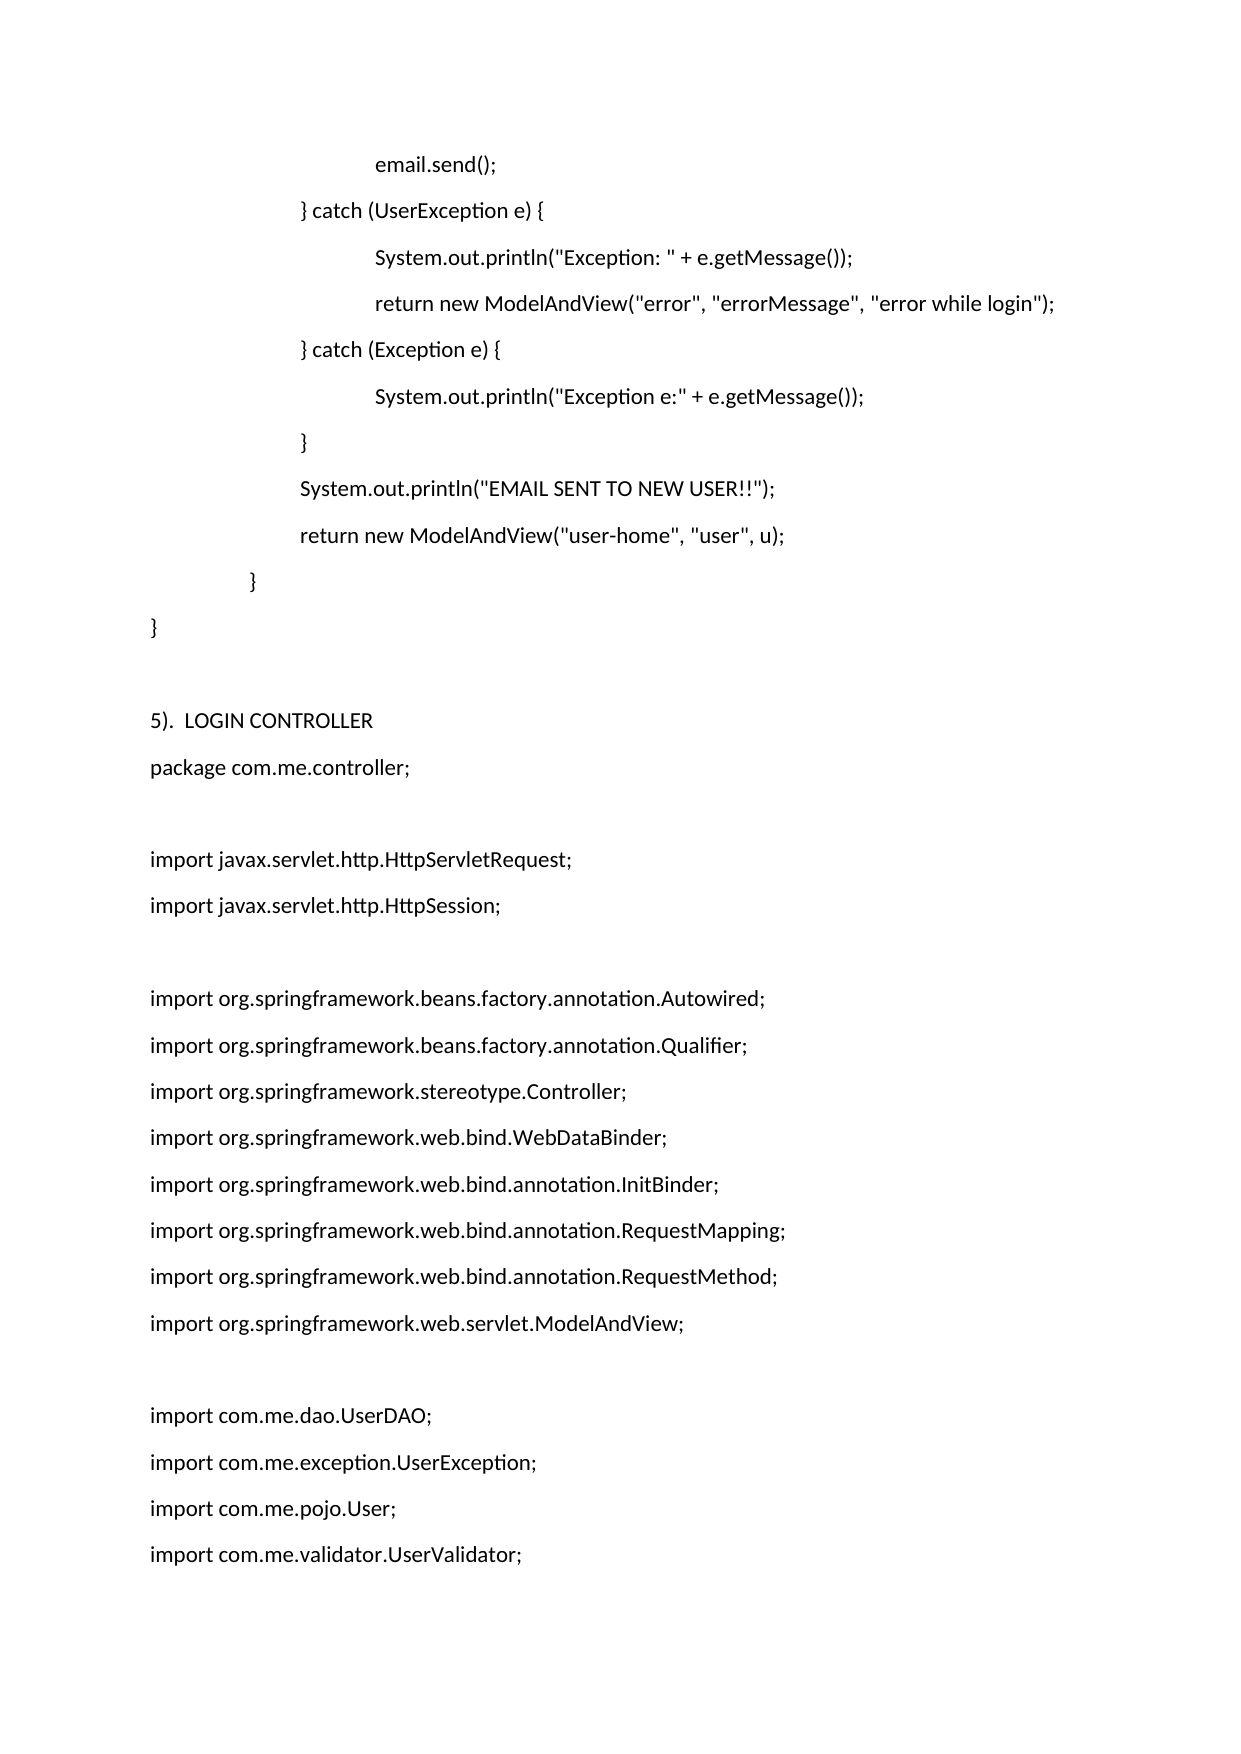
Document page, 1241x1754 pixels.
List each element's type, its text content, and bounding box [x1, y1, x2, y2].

text import org.springframework.web.servlet.ModelAndView; [150, 1309, 1090, 1337]
text import org.springframework.beans.factory.annotation.Qualifier; [150, 1031, 1090, 1059]
text import org.springframework.web.bind.WebDataBinder; [150, 1123, 1090, 1151]
text System.out.println("Exception e:" + e.getMessage()); [150, 382, 1090, 410]
text } [150, 428, 1090, 456]
text import com.me.dao.UserDAO; [150, 1402, 1090, 1429]
text } [150, 567, 1090, 595]
text import org.springframework.web.bind.annotation.RequestMethod; [150, 1262, 1090, 1291]
text import org.springframework.web.bind.annotation.InitBinder; [150, 1170, 1090, 1198]
text System.out.println("EMAIL SENT TO NEW USER!!"); [150, 474, 1090, 502]
text import com.me.validator.UserValidator; [150, 1541, 1090, 1569]
text } [150, 613, 1090, 642]
text import org.springframework.stereotype.Controller; [150, 1077, 1090, 1105]
text import com.me.exception.UserException; [150, 1448, 1090, 1476]
text import com.me.pojo.User; [150, 1494, 1090, 1522]
text import org.springframework.beans.factory.annotation.Autowired; [150, 984, 1090, 1012]
text package com.me.controller; [150, 753, 1090, 781]
text return new ModelAndView("error", "errorMessage", "error while login"); [150, 289, 1090, 317]
text import javax.servlet.http.HttpServletRequest; [150, 845, 1090, 873]
text System.out.println("Exception: " + e.getMessage()); [150, 243, 1090, 271]
text email.send(); [150, 150, 1090, 178]
text return new ModelAndView("user-home", "user", u); [150, 521, 1090, 549]
text import javax.servlet.http.HttpSession; [150, 892, 1090, 920]
text 5). LOGIN CONTROLLER [150, 706, 1090, 734]
text } catch (Exception e) { [150, 335, 1090, 363]
text import org.springframework.web.bind.annotation.RequestMapping; [150, 1216, 1090, 1244]
text } catch (UserException e) { [150, 196, 1090, 224]
